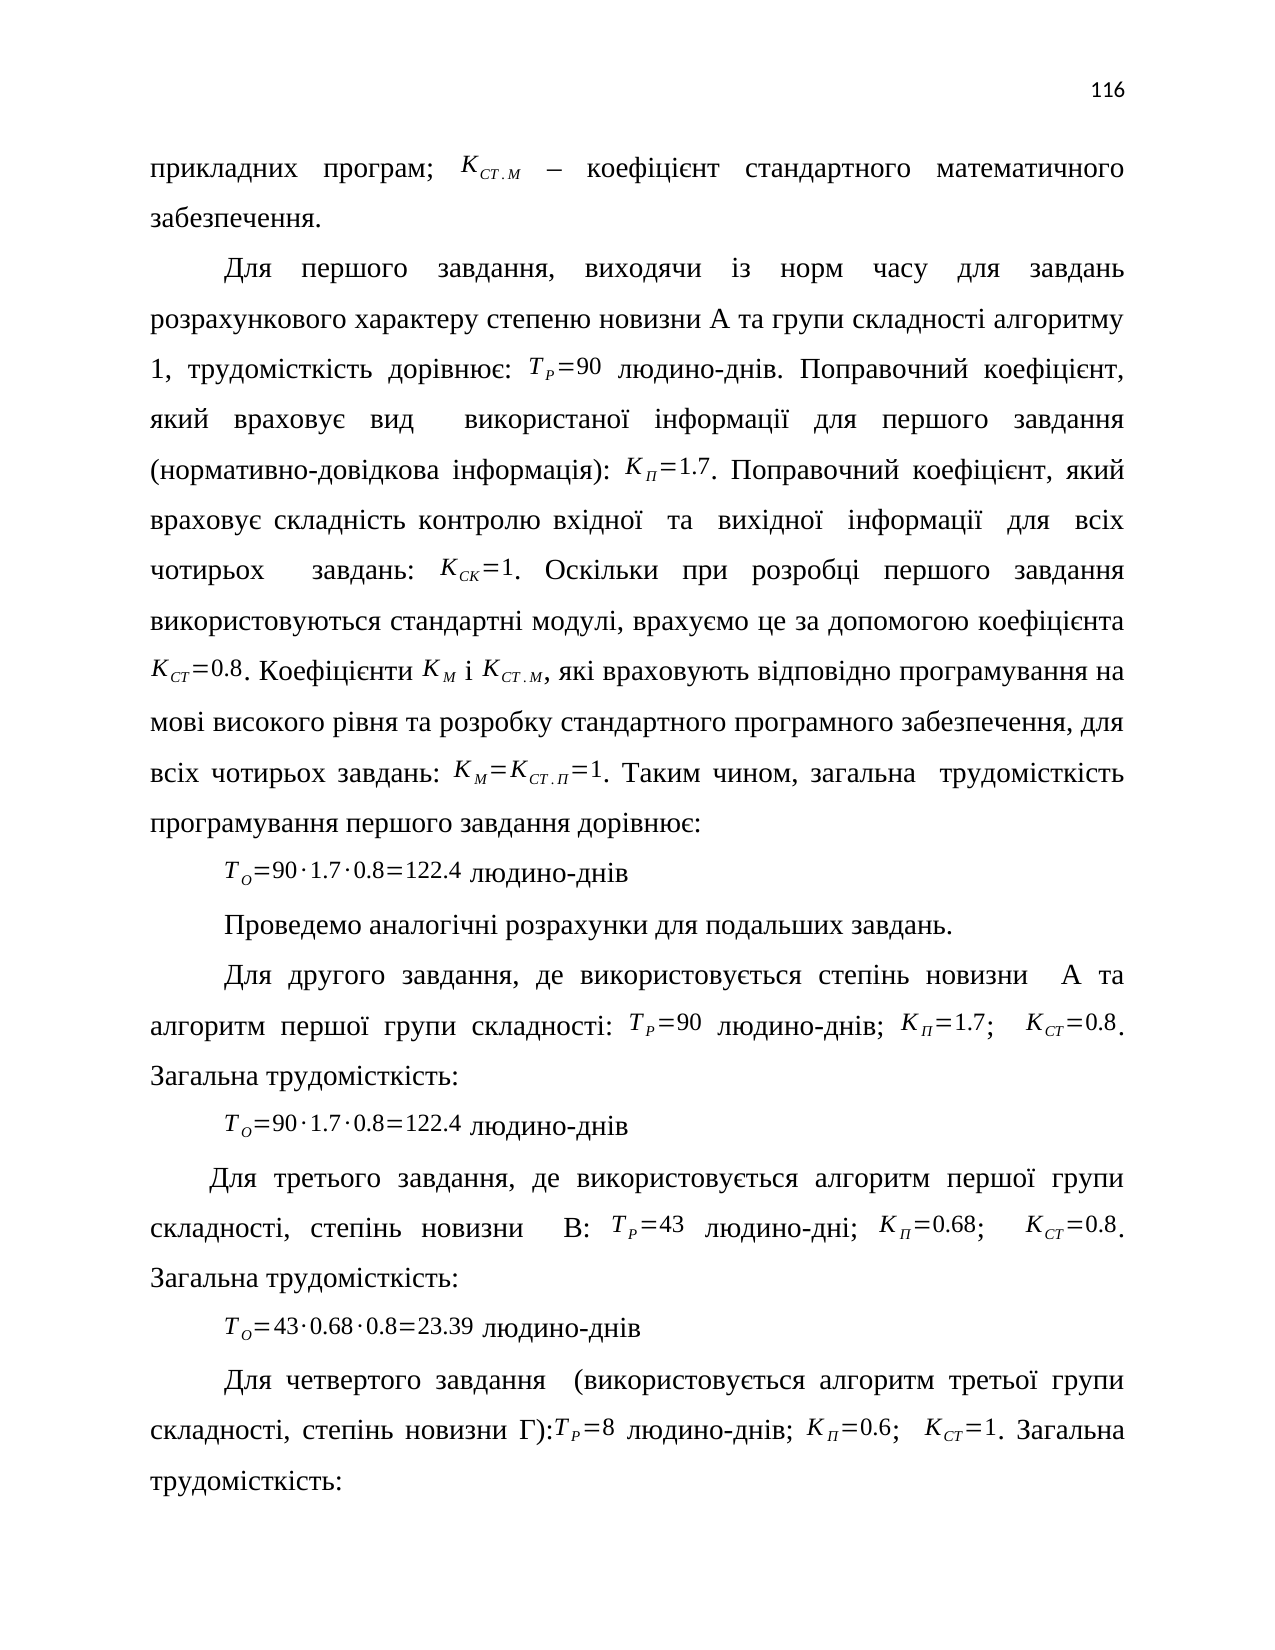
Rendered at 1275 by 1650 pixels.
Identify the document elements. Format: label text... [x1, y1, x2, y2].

text людино-днів [150, 856, 1125, 890]
text людино-днів [150, 1311, 1125, 1345]
text Проведемо аналогічні розрахунки для подальших завдань. [150, 907, 1125, 941]
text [150, 150, 1125, 234]
text Для другого завдання, де використовується степінь новизни А та алгоритм першої групи складності: людино-днів; ; . Загальна трудомісткість: [150, 957, 1125, 1091]
text Для четвертого завдання (використовується алгоритм третьої групи складності, степінь новизни Г): людино-днів; ; . Загальна трудомісткість: [150, 1362, 1125, 1496]
text Для першого завдання, виходячи із норм часу для завдань розрахункового характеру степеню новизни А та групи складності алгоритму 1, трудомісткість дорівнює: людино-днів. Поправочний коефіцієнт, який враховує вид використаної інформації для першого завдання (нормативно-довідкова інформація): . Поправочний коефіцієнт, який враховує складність контролю вхідної та вихідної інформації для всіх чотирьох завдань: . Оскільки при розробці першого завдання використовуються стандартні модулі, врахуємо це за допомогою коефіцієнта . Коефіцієнти і , які враховують відповідно програмування на мові високого рівня та розробку стандартного програмного забезпечення, для всіх чотирьох завдань: . Таким чином, загальна трудомісткість програмування першого завдання дорівнює: [150, 251, 1125, 839]
text людино-днів [150, 1108, 1125, 1143]
text Для третього завдання, де використовується алгоритм першої групи складності, степінь новизни В: людино-дні; ; . Загальна трудомісткість: [150, 1160, 1125, 1294]
